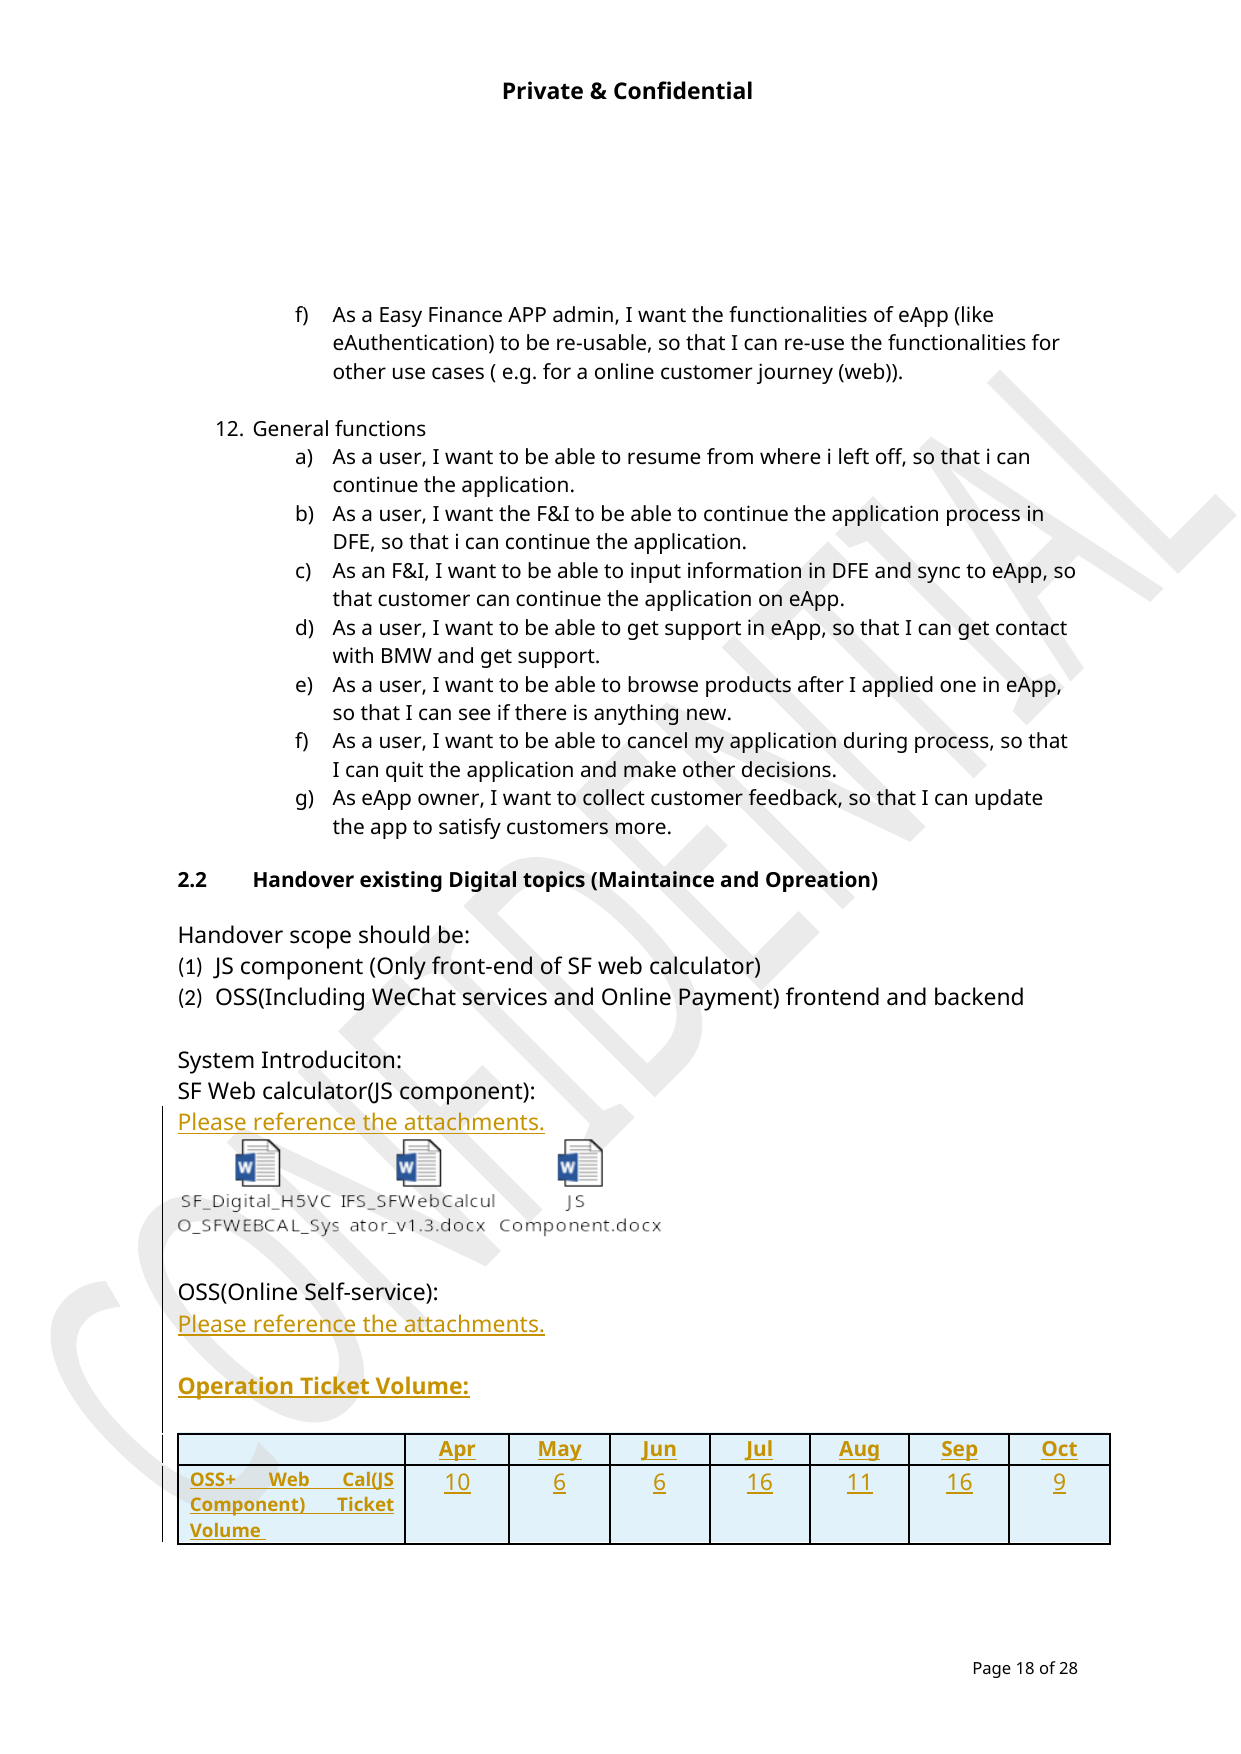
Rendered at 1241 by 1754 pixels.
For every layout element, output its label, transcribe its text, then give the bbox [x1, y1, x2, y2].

text Handover scope should be: [177, 919, 1078, 950]
list As an F&I, I want to be able to input information in DFE and sync to eApp, so that customer can continue the application on eApp. [295, 556, 1078, 613]
list As a user, I want to be able to browse products after I applied one in eApp, so that I can see if there is anything new. [295, 670, 1078, 727]
subtitle Handover existing Digital topics (Maintaince and Opreation) [177, 865, 1078, 894]
list OSS(Including WeChat services and Online Payment) frontend and backend [177, 981, 1078, 1012]
text System Introduciton: [177, 1044, 1078, 1075]
text OSS(Online Self-service): [177, 1276, 1078, 1307]
list General functions [215, 414, 1078, 442]
list As a user, I want to be able to cancel my application during process, so that I can quit the application and make other decisions. [295, 727, 1078, 783]
list As a user, I want to be able to resume from where i left off, so that i can continue the application. [295, 442, 1078, 499]
list JS component (Only front-end of SF web calculator) [177, 950, 1078, 981]
list As a user, I want the F&I to be able to continue the application process in DFE, so that i can continue the application. [295, 499, 1078, 556]
list As eApp owner, I want to collect customer feedback, so that I can update the app to satisfy customers more. [295, 783, 1078, 840]
list As a Easy Finance APP admin, I want the functionalities of eApp (like eAuthentication) to be re-usable, so that I can re-use the functionalities for other use cases ( e.g. for a online customer journey (web)). [295, 300, 1078, 385]
list As a user, I want to be able to get support in eApp, so that I can get contact with BMW and get support. [295, 613, 1078, 670]
text SF Web calculator(JS component): [177, 1075, 1078, 1106]
